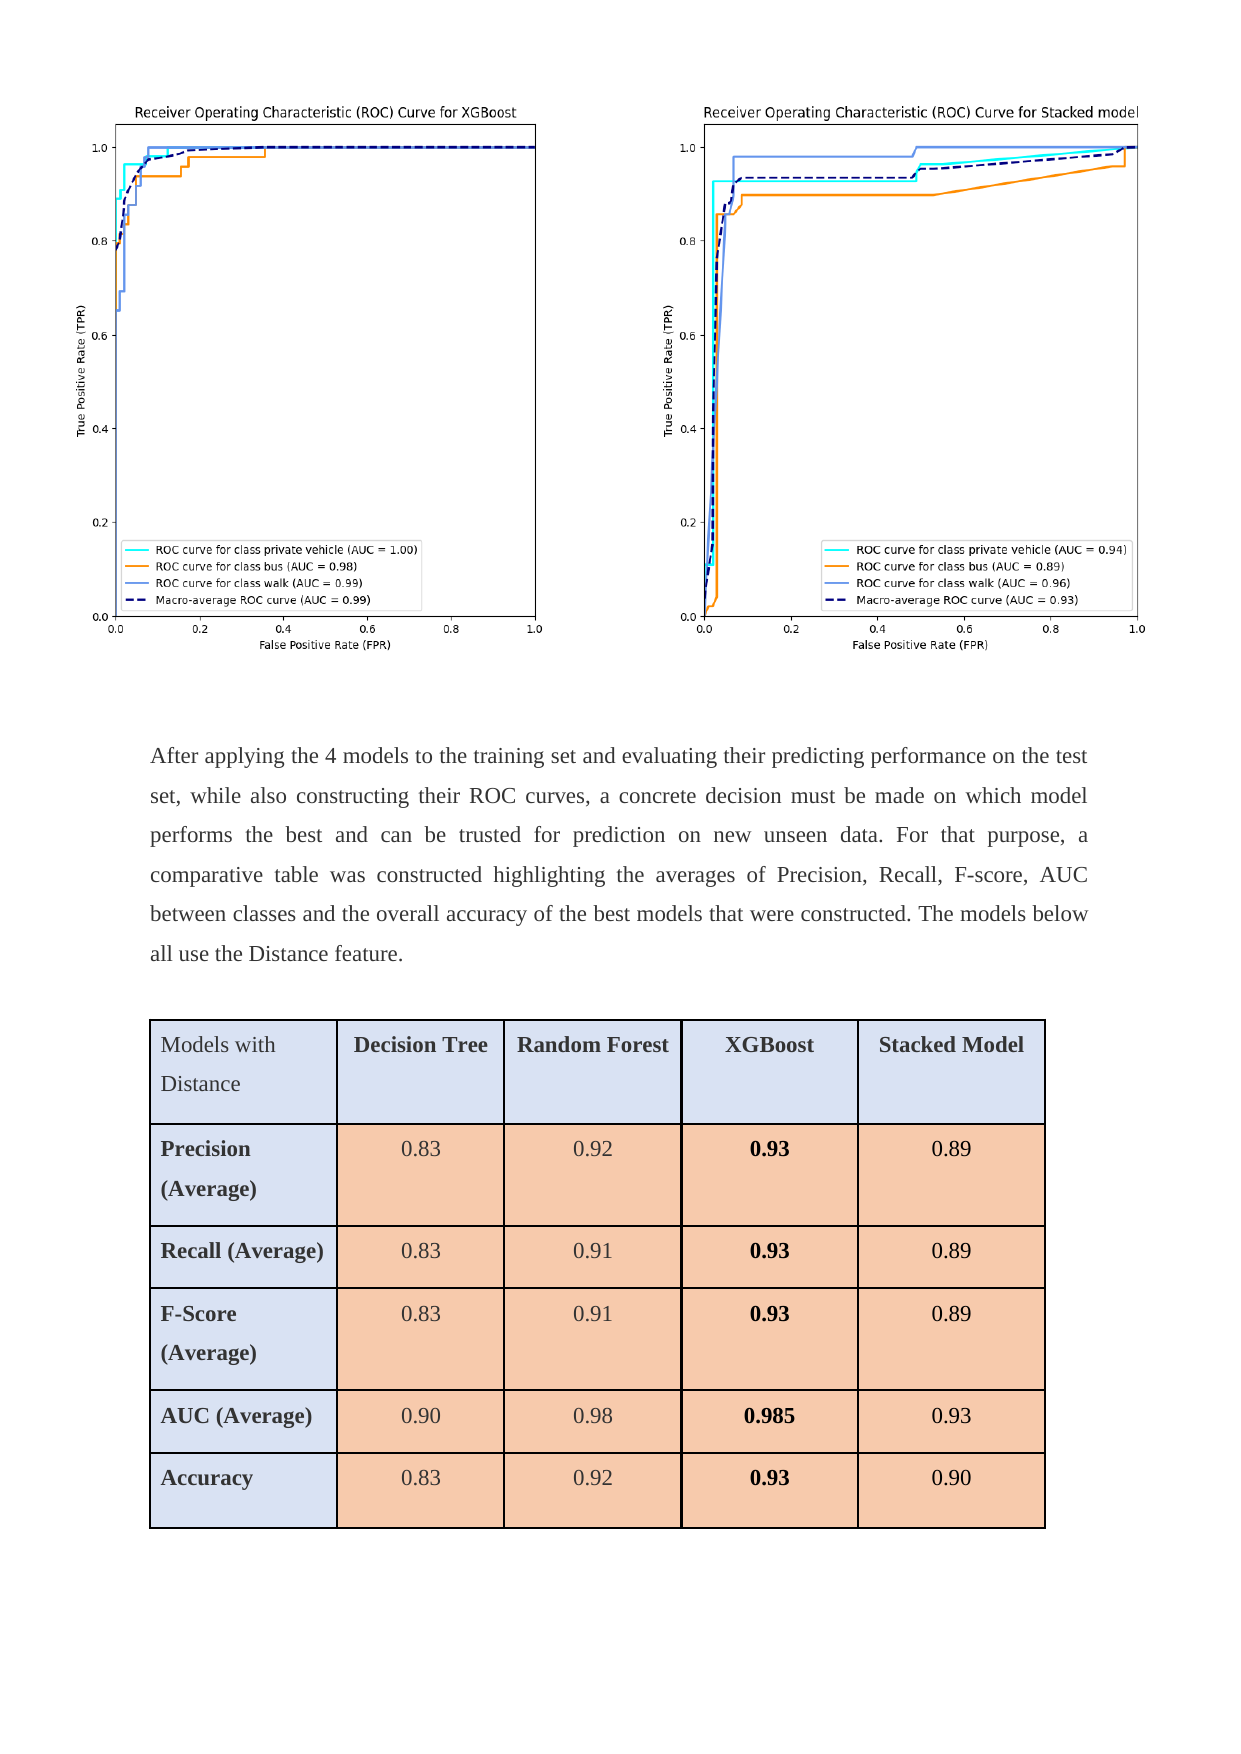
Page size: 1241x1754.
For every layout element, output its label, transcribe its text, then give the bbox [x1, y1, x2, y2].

table_header Decision Tree [338, 1021, 503, 1123]
table_cell 0.93 [683, 1454, 857, 1527]
table_cell AUC (Average) [151, 1391, 336, 1452]
table_cell 0.92 [505, 1454, 680, 1527]
table_cell 0.98 [505, 1391, 680, 1452]
table_header XGBoost [683, 1021, 857, 1123]
table_cell 0.91 [505, 1227, 680, 1287]
table_cell 0.93 [683, 1227, 857, 1287]
table_cell Accuracy [151, 1454, 336, 1527]
text After applying the 4 models to the training set and evaluating their predicting performance on the test set, while also constructing their ROC curves, a concrete decision must be made on which model performs the best and can be trusted for prediction on new unseen data. For that purpose, a comparative table was constructed highlighting the averages of Precision, Recall, F-score, AUC between classes and the overall accuracy of the best models that were constructed. The models below all use the Distance feature. [150, 742, 1090, 966]
table_cell F-Score (Average) [151, 1289, 336, 1389]
table_header Stacked Model [859, 1021, 1044, 1123]
table_cell 0.93 [683, 1125, 857, 1225]
picture [68, 98, 549, 658]
table_cell 0.83 [338, 1125, 503, 1225]
table_cell 0.93 [683, 1289, 857, 1389]
table_cell 0.89 [859, 1227, 1044, 1287]
table_cell Precision (Average) [151, 1125, 336, 1225]
table_header Random Forest [505, 1021, 680, 1123]
table_cell 0.985 [683, 1391, 857, 1452]
table_cell 0.89 [859, 1125, 1044, 1225]
table_cell 0.90 [338, 1391, 503, 1452]
table_header Models with Distance [151, 1021, 336, 1123]
table_cell 0.91 [505, 1289, 680, 1389]
table_cell 0.83 [338, 1454, 503, 1527]
table_cell 0.83 [338, 1289, 503, 1389]
table_cell 0.90 [859, 1454, 1044, 1527]
picture [655, 98, 1153, 658]
table_cell 0.89 [859, 1289, 1044, 1389]
table_cell 0.92 [505, 1125, 680, 1225]
table_cell 0.93 [859, 1391, 1044, 1452]
table_cell Recall (Average) [151, 1227, 336, 1287]
table_cell 0.83 [338, 1227, 503, 1287]
